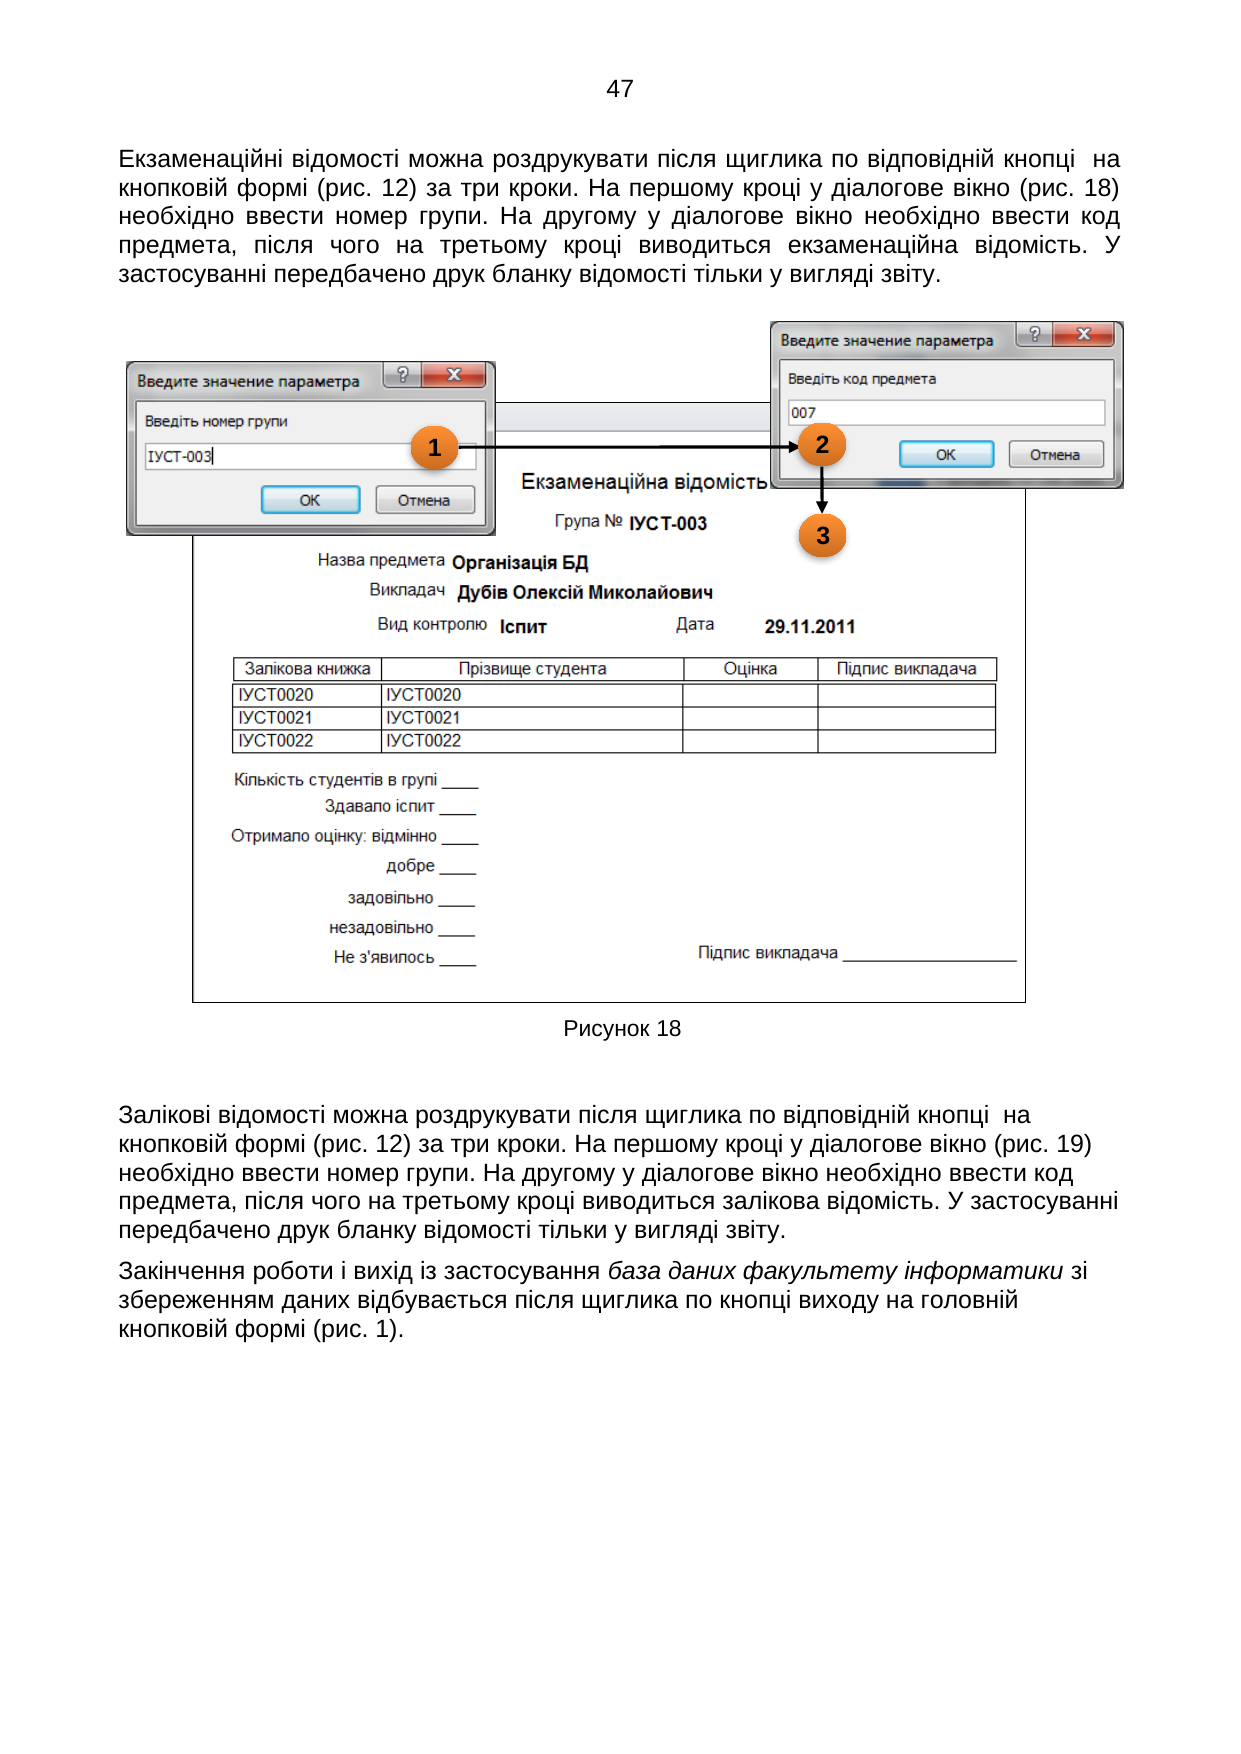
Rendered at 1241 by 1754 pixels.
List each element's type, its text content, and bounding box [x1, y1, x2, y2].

text Екзаменаційні відомості можна роздрукувати після щиглика по відповідній кнопці на кнопковій формі (рис. 12) за три кроки. На першому кроці у діалогове вікно (рис. 18) необхідно ввести номер групи. На другому у діалогове вікно необхідно ввести код предмета, після чого на третьому кроці виводиться екзаменаційна відомість. У застосуванні передбачено друк бланку відомості тільки у вигляді звіту. [118, 144, 1122, 288]
picture [770, 449, 820, 489]
text Закінчення роботи і вихід із застосування база даних факультету інформатики зі збереженням даних відбувається після щиглика по кнопці виходу на головній кнопковій формі (рис. 1). [118, 1256, 1122, 1343]
picture [770, 321, 1124, 489]
text Залікові відомості можна роздрукувати після щиглика по відповідній кнопці на кнопковій формі (рис. 12) за три кроки. На першому кроці у діалогове вікно (рис. 19) необхідно ввести номер групи. На другому у діалогове вікно необхідно ввести код предмета, після чого на третьому кроці виводиться залікова відомість. У застосуванні передбачено друк бланку відомості тільки у вигляді звіту. [118, 1100, 1122, 1244]
picture [126, 361, 496, 536]
